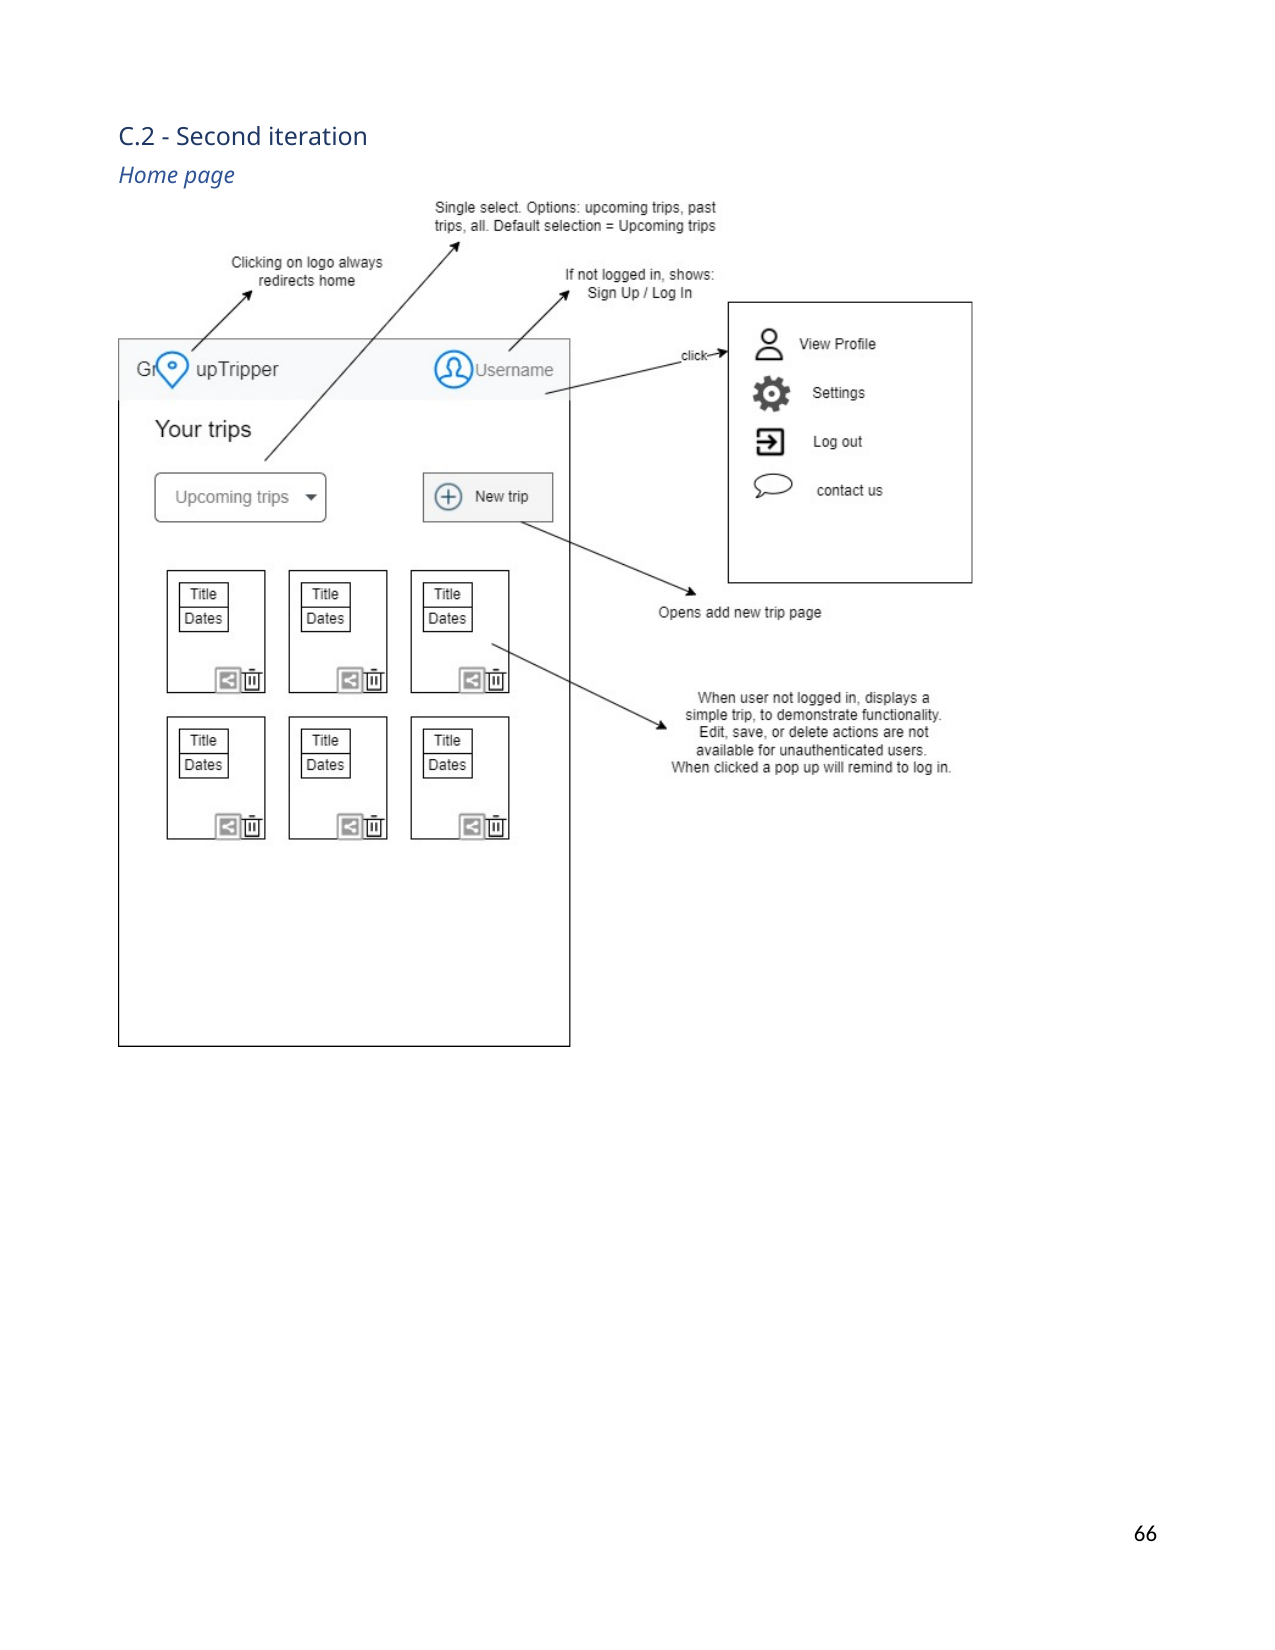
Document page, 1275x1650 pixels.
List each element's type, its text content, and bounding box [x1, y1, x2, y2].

subtitle Home page [118, 159, 1157, 190]
picture [118, 192, 973, 1047]
subtitle C.2 - Second iteration [118, 118, 1157, 152]
